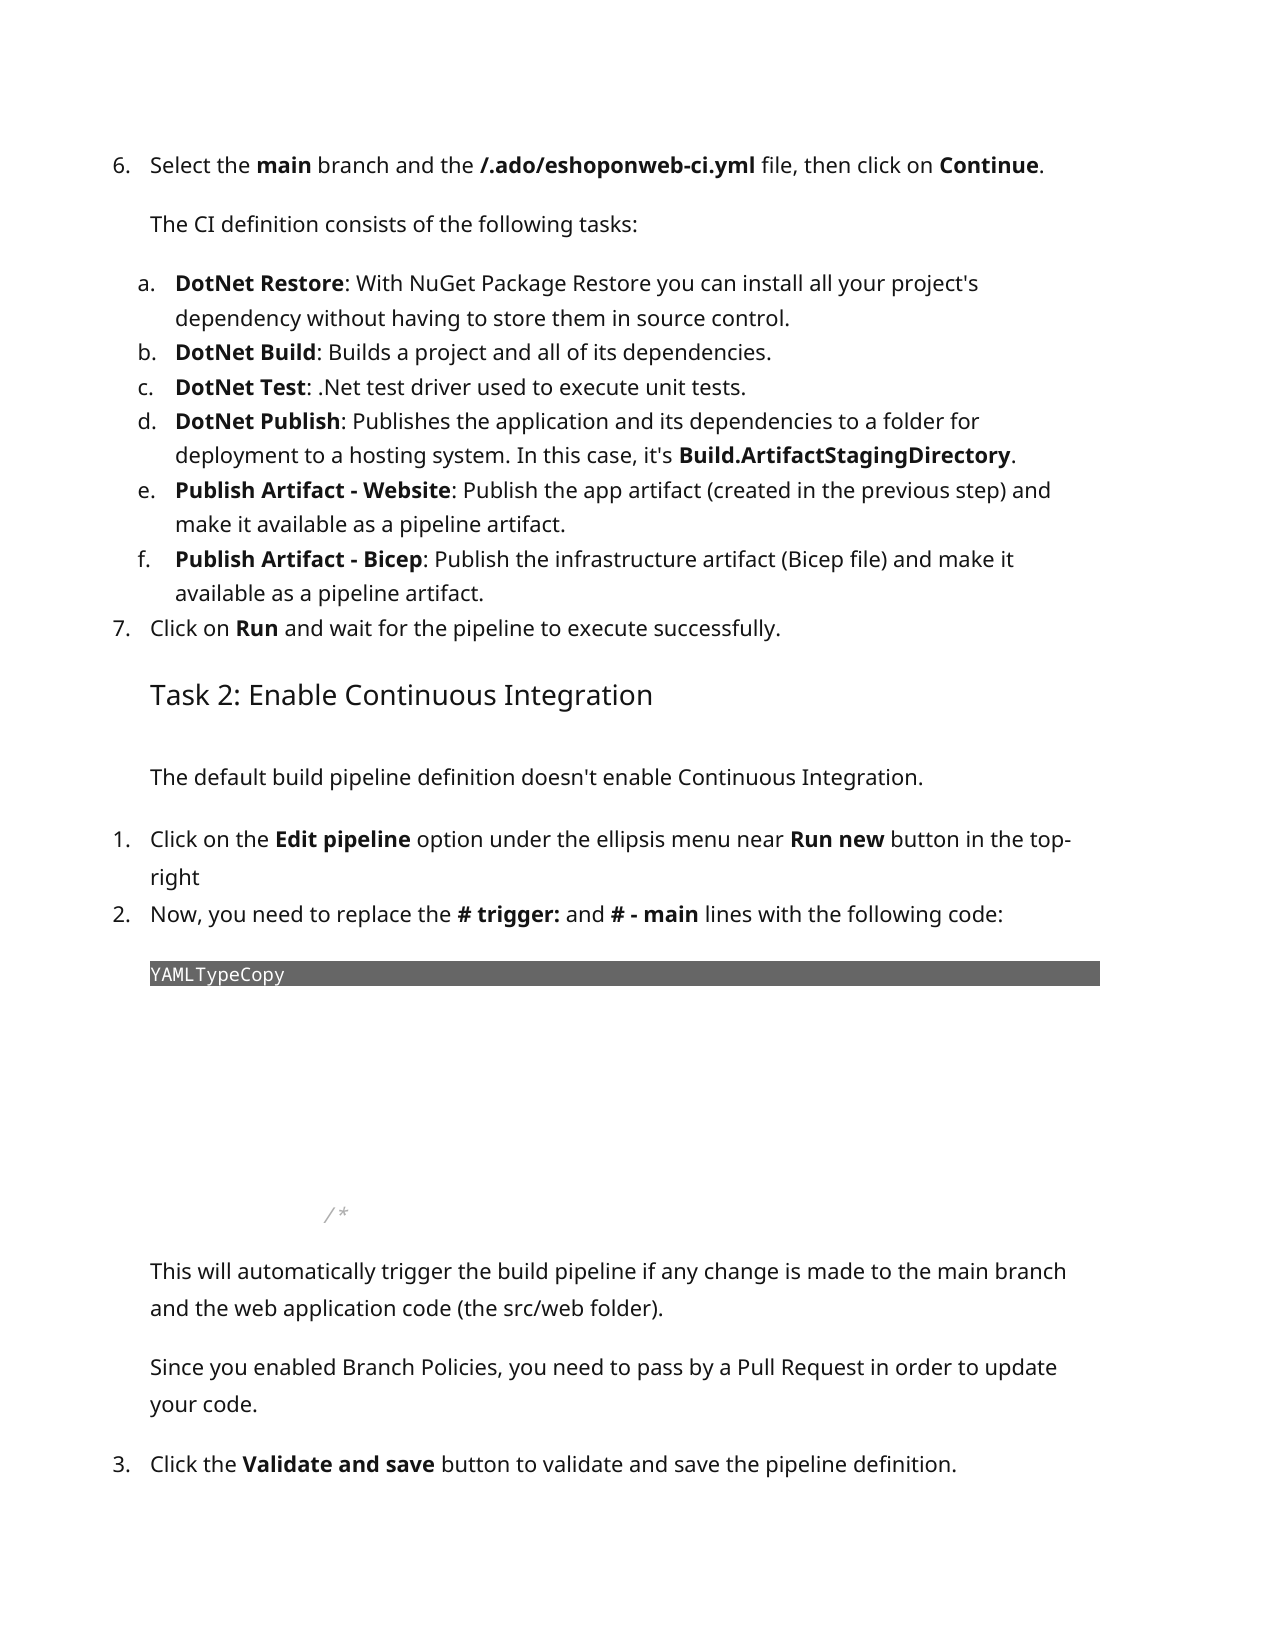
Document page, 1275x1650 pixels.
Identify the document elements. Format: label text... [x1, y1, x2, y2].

text The default build pipeline definition doesn't enable Continuous Integration. [150, 762, 1125, 792]
list DotNet Build: Builds a project and all of its dependencies. [137, 337, 1100, 367]
list DotNet Publish: Publishes the application and its dependencies to a folder for deployment to a hosting system. In this case, it's Build.ArtifactStagingDirectory. [137, 406, 1100, 470]
list Publish Artifact - Bicep: Publish the infrastructure artifact (Bicep file) and make it available as a pipeline artifact. [137, 544, 1100, 608]
text YAMLTypeCopy [150, 961, 1100, 986]
list Click the Validate and save button to validate and save the pipeline definition. [112, 1448, 1100, 1478]
list Click on Run and wait for the pipeline to execute successfully. [112, 613, 1100, 643]
list DotNet Restore: With NuGet Package Restore you can install all your project's dependency without having to store them in source control. [137, 268, 1100, 332]
list Click on the Edit pipeline option under the ellipsis menu near Run new button in the top-right [112, 824, 1100, 891]
text This will automatically trigger the build pipeline if any change is made to the main branch and the web application code (the src/web folder). [150, 1256, 1100, 1323]
list Select the main branch and the /.ado/eshoponweb-ci.yml file, then click on Continue. [112, 150, 1100, 180]
list DotNet Test: .Net test driver used to execute unit tests. [137, 372, 1100, 401]
text trigger: branches: include: - main paths: include: - src/web/* [150, 993, 1100, 1229]
list Publish Artifact - Website: Publish the app artifact (created in the previous step) and make it available as a pipeline artifact. [137, 475, 1100, 539]
text The CI definition consists of the following tasks: [150, 209, 1100, 239]
text Since you enabled Branch Policies, you need to pass by a Pull Request in order to update your code. [150, 1352, 1100, 1419]
list Now, you need to replace the # trigger: and # - main lines with the following code: [112, 899, 1100, 928]
subtitle Task 2: Enable Continuous Integration [150, 675, 1125, 713]
